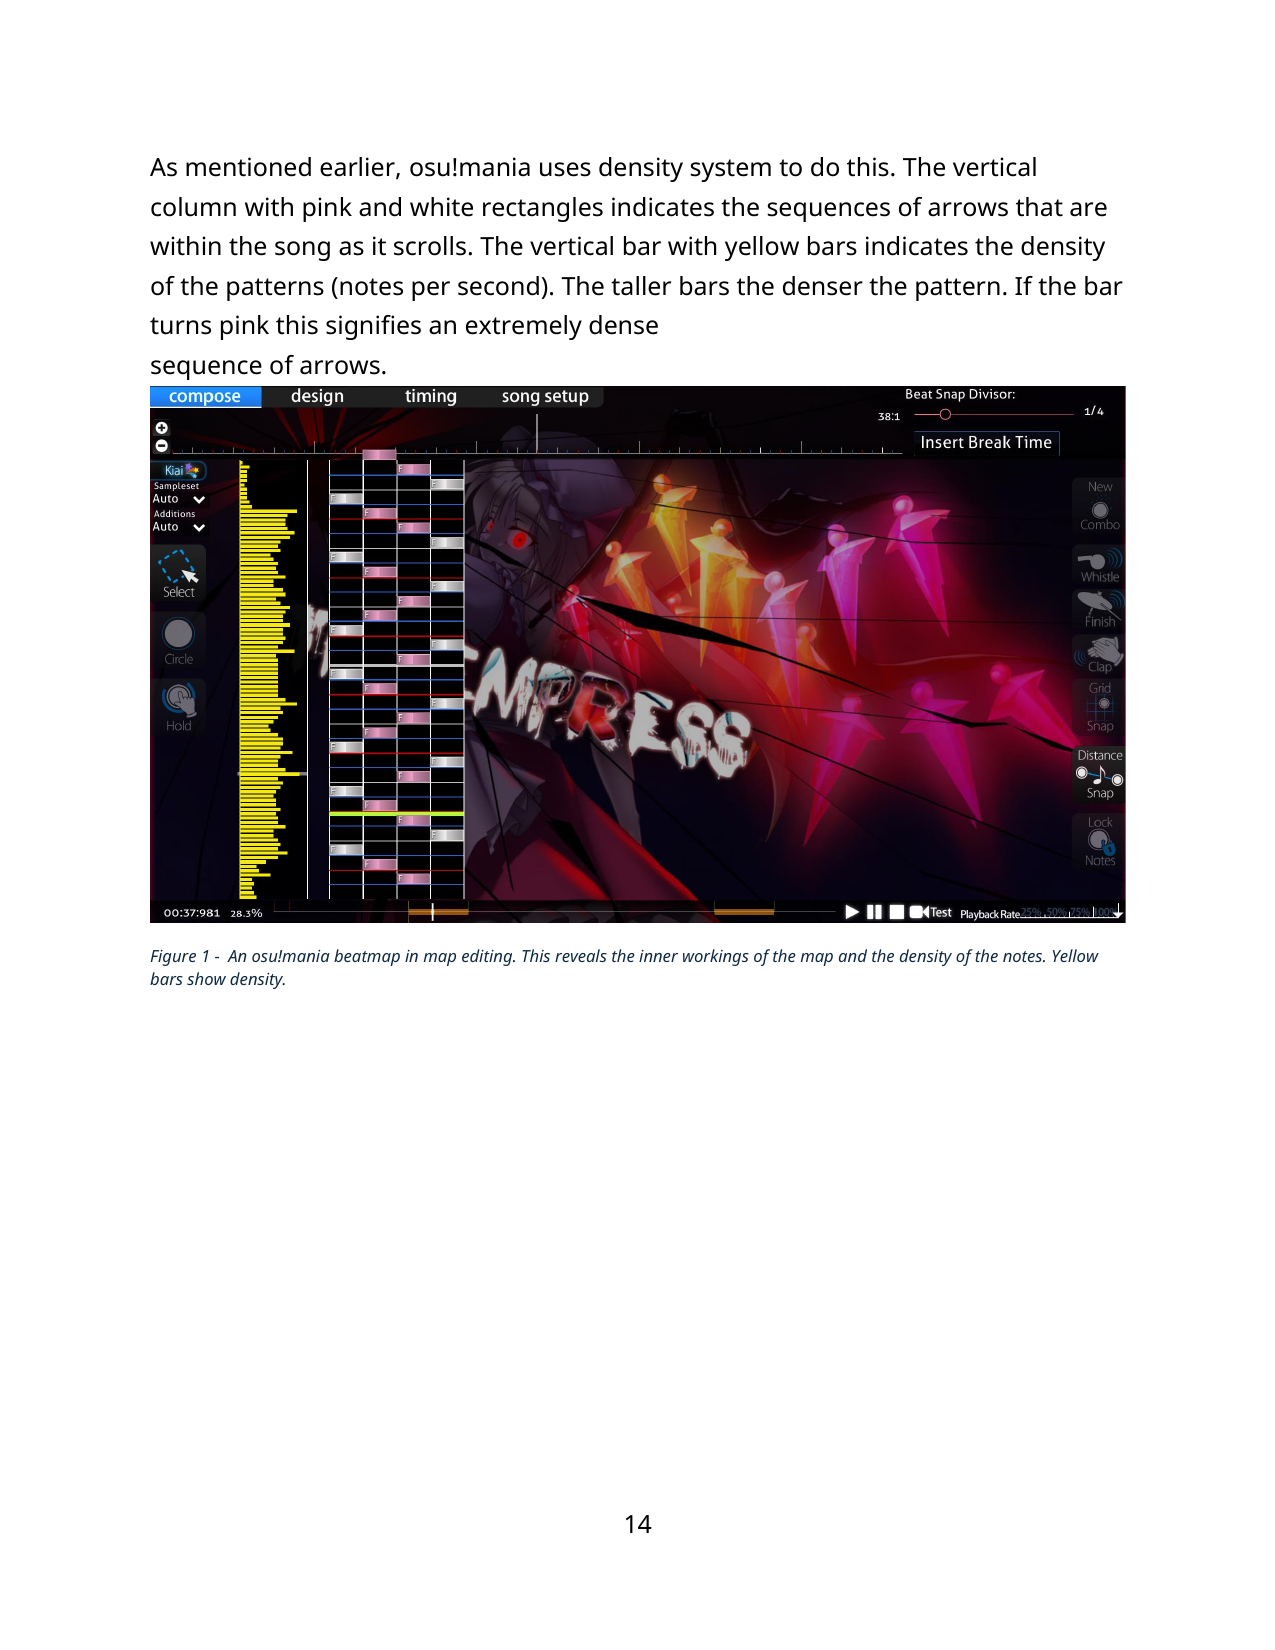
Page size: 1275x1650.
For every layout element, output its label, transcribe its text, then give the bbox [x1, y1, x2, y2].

picture [150, 386, 1126, 923]
text As mentioned earlier, osu!mania uses density system to do this. The vertical column with pink and white rectangles indicates the sequences of arrows that are within the song as it scrolls. The vertical bar with yellow bars indicates the density of the patterns (notes per second). The taller bars the denser the pattern. If the bar turns pink this signifies an extremely dense sequence of arrows. [150, 150, 1125, 386]
text Figure 1 - An osu!mania beatmap in map editing. This reveals the inner workings of the map and the density of the notes. Yellow bars show density. [150, 945, 1125, 990]
